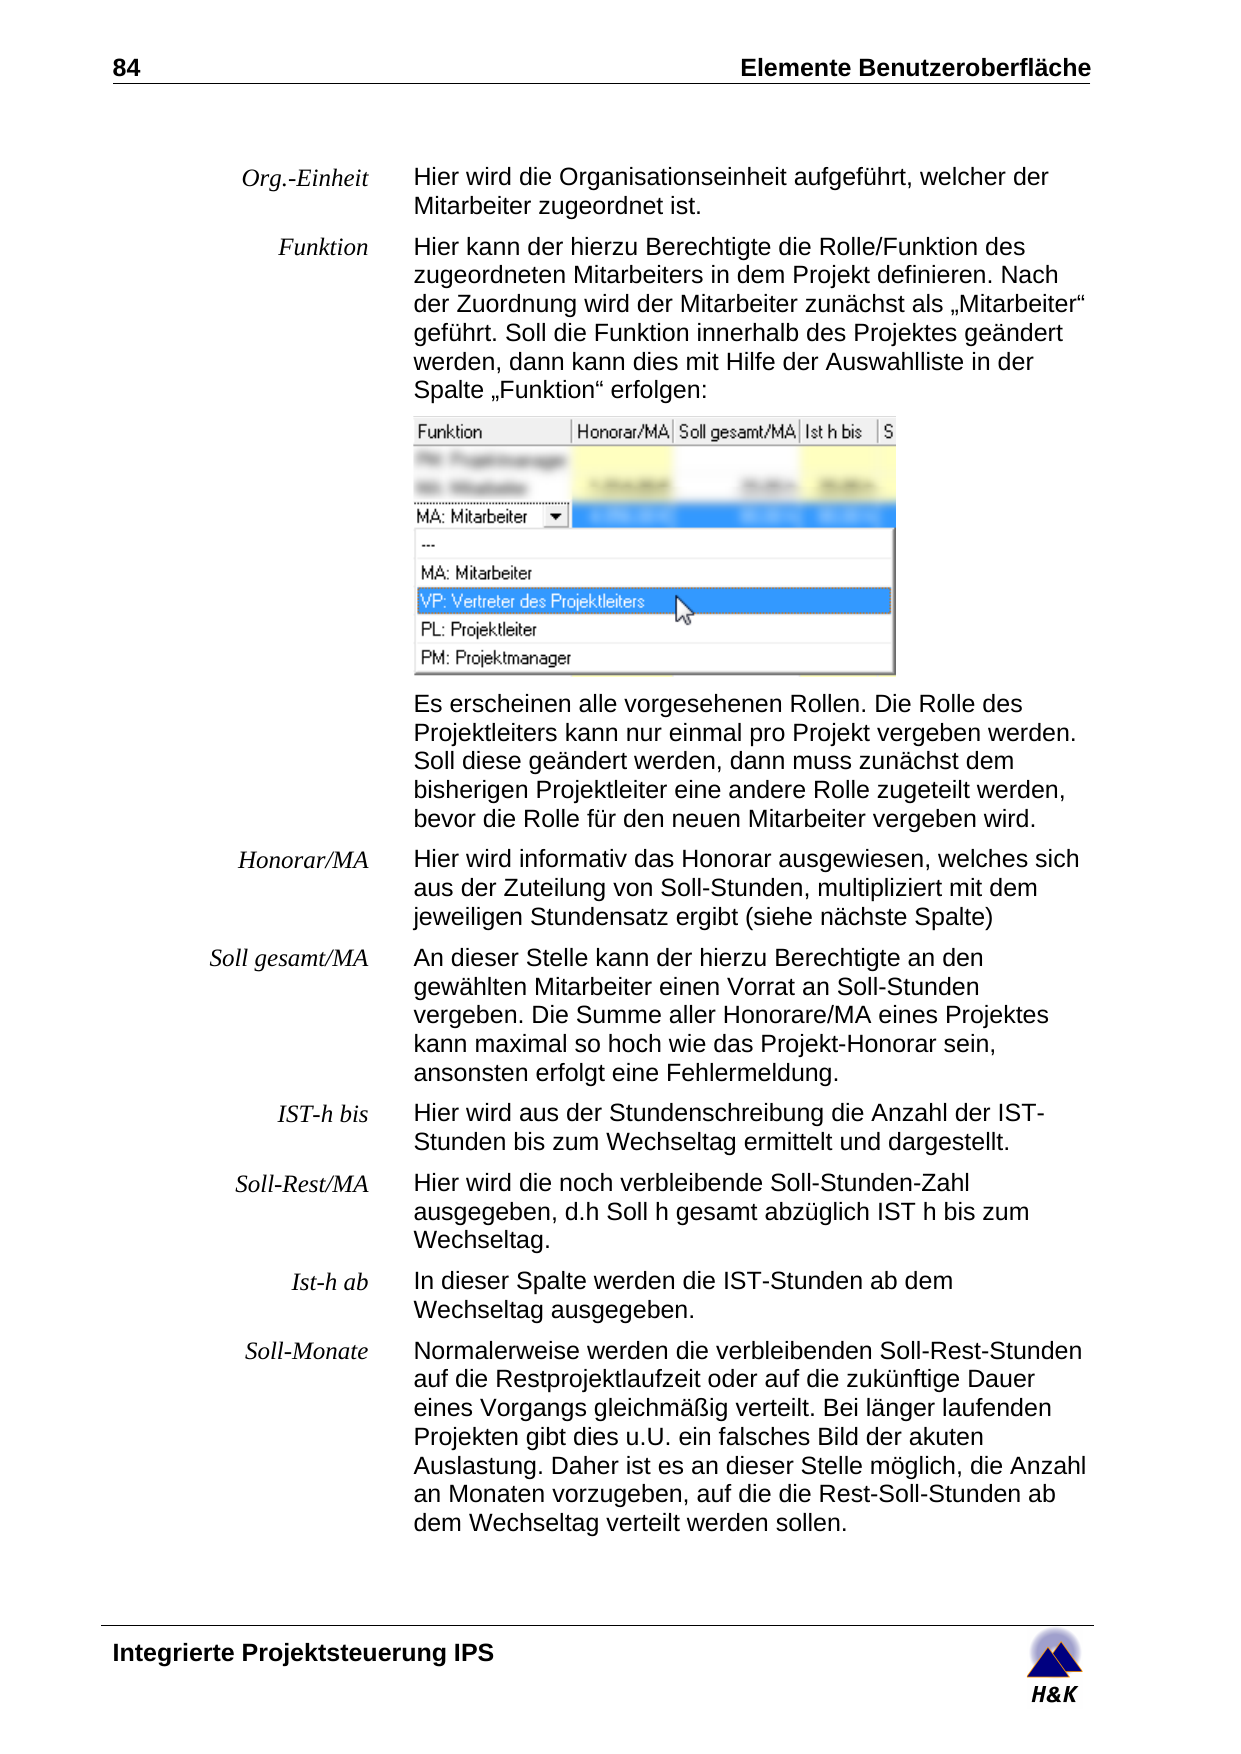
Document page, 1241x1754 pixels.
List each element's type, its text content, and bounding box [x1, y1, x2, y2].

table_cell Normalerweise werden die verbleibenden Soll-Rest-Stunden auf die Restprojektlaufzeit oder auf die zukünftige Dauer eines Vorgangs gleichmäßig verteilt. Bei länger laufenden Projekten gibt dies u.U. ein falsches Bild der akuten Auslastung. Daher ist es an dieser Stelle möglich, die Anzahl an Monaten vorzugeben, auf die die Rest-Soll-Stunden ab dem Wechseltag verteilt werden sollen. [413, 1324, 1088, 1537]
table_cell An dieser Stelle kann der hierzu Berechtigte an den gewählten Mitarbeiter einen Vorrat an Soll-Stunden vergeben. Die Summe aller Honorare/MA eines Projektes kann maximal so hoch wie das Projekt-Honorar sein, ansonsten erfolgt eine Fehlermeldung. [413, 931, 1088, 1086]
table_cell Honorar/MA [113, 833, 413, 931]
table_cell Ist-h ab [113, 1254, 413, 1324]
table_cell Org.-Einheit [113, 150, 413, 219]
picture [1026, 1626, 1083, 1709]
table_cell Hier wird aus der Stundenschreibung die Anzahl der IST-Stunden bis zum Wechseltag ermittelt und dargestellt. [413, 1086, 1088, 1156]
table_cell Hier wird die noch verbleibende Soll-Stunden-Zahl ausgegeben, d.h Soll h gesamt abzüglich IST h bis zum Wechseltag. [413, 1156, 1088, 1254]
table_cell Soll-Monate [113, 1324, 413, 1537]
table_cell In dieser Spalte werden die IST-Stunden ab dem Wechseltag ausgegeben. [413, 1254, 1088, 1324]
table_cell Soll gesamt/MA [113, 931, 413, 1086]
table_cell Hier kann der hierzu Berechtigte die Rolle/Funktion des zugeordneten Mitarbeiters in dem Projekt definieren. Nach der Zuordnung wird der Mitarbeiter zunächst als „Mitarbeiter“ geführt. Soll die Funktion innerhalb des Projektes geändert werden, dann kann dies mit Hilfe der Auswahlliste in der Spalte „Funktion“ erfolgen: Es erscheinen alle vorgesehenen Rollen. Die Rolle des Projektleiters kann nur einmal pro Projekt vergeben werden. Soll diese geändert werden, dann muss zunächst dem bisherigen Projektleiter eine andere Rolle zugeteilt werden, bevor die Rolle für den neuen Mitarbeiter vergeben wird. [413, 220, 1088, 832]
table_cell IST-h bis [113, 1086, 413, 1156]
table_cell Funktion [113, 220, 413, 832]
table_cell Soll-Rest/MA [113, 1156, 413, 1254]
picture [413, 416, 896, 677]
table_cell Hier wird informativ das Honorar ausgewiesen, welches sich aus der Zuteilung von Soll-Stunden, multipliziert mit dem jeweiligen Stundensatz ergibt (siehe nächste Spalte) [413, 833, 1088, 931]
table_cell Hier wird die Organisationseinheit aufgeführt, welcher der Mitarbeiter zugeordnet ist. [413, 150, 1088, 219]
